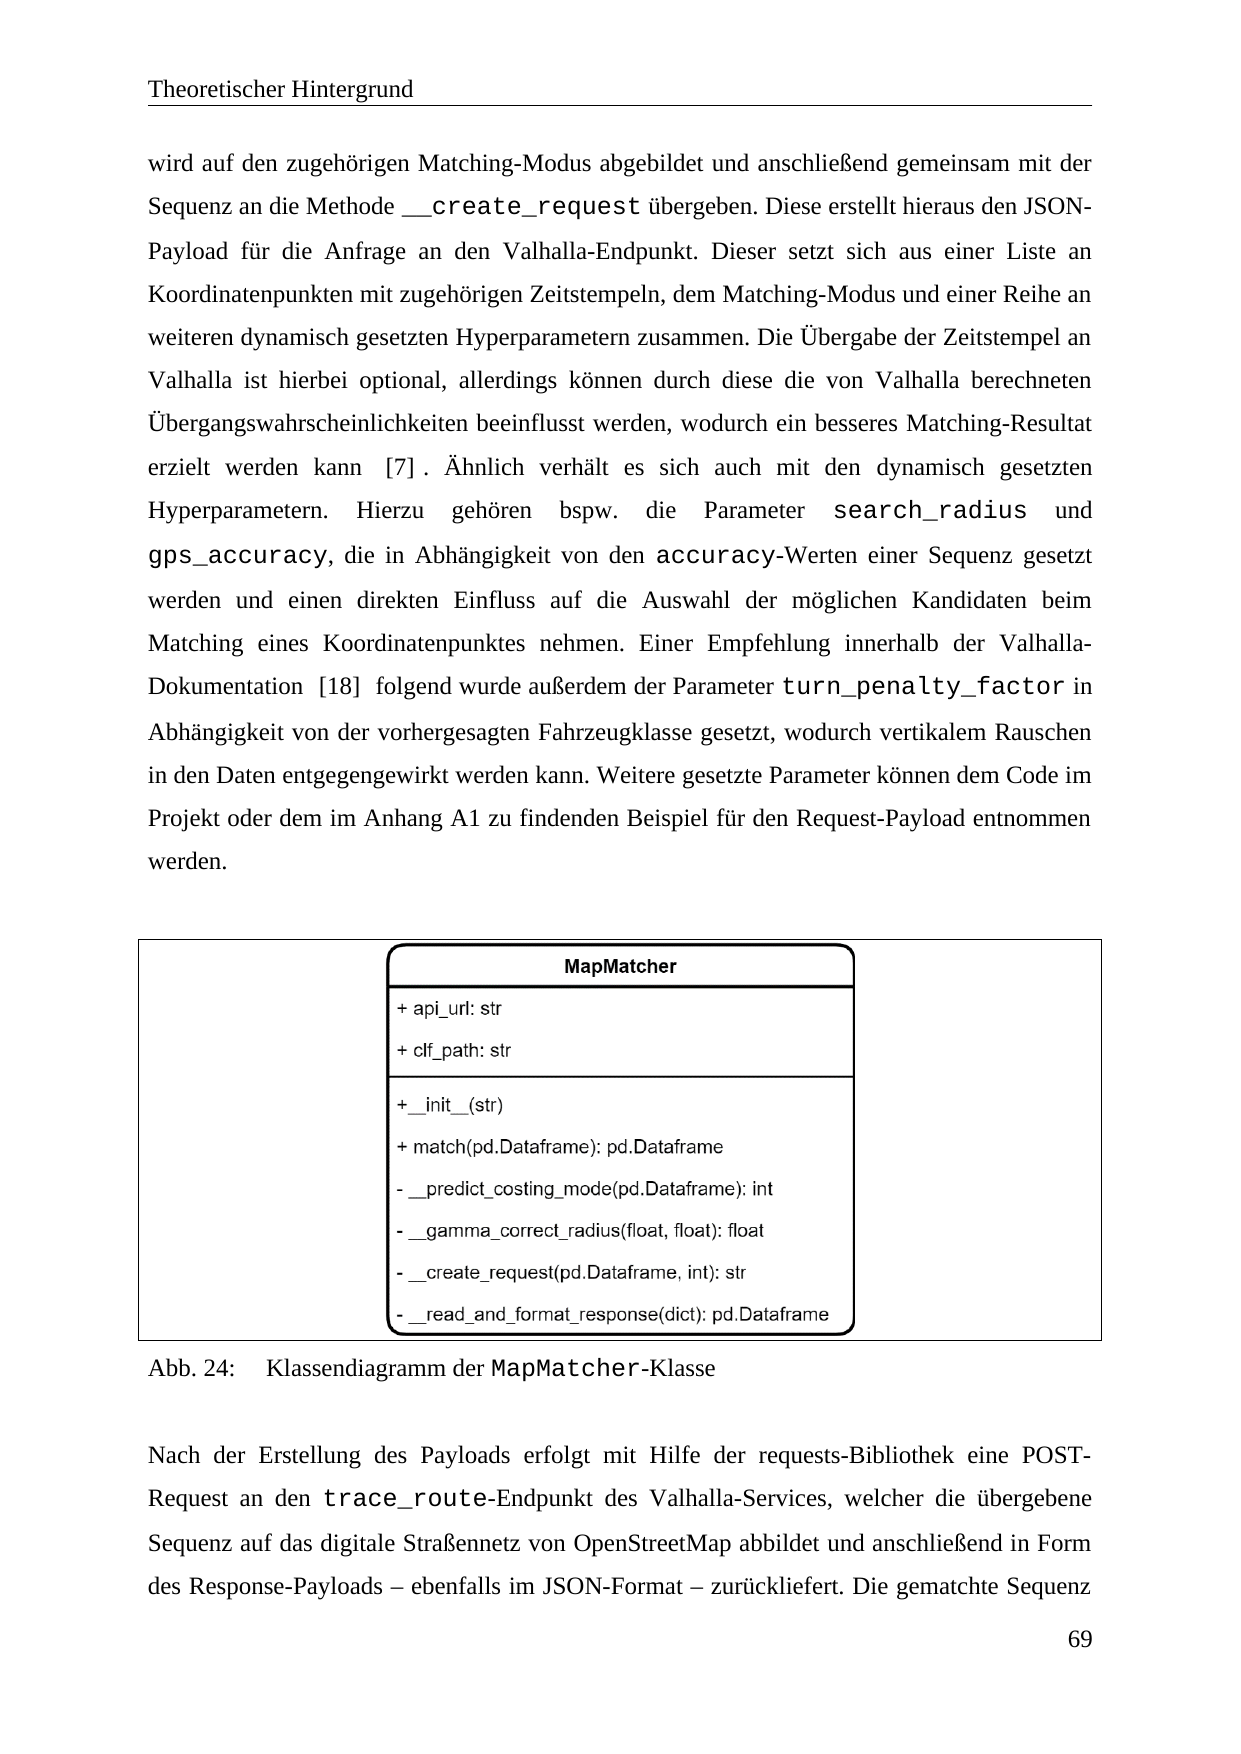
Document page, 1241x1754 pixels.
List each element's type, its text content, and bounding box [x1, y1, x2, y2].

text Abb. 24: Klassendiagramm der MapMatcher-Klasse [148, 1353, 1092, 1384]
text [148, 1440, 1092, 1600]
picture [385, 942, 855, 1338]
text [148, 148, 1092, 875]
